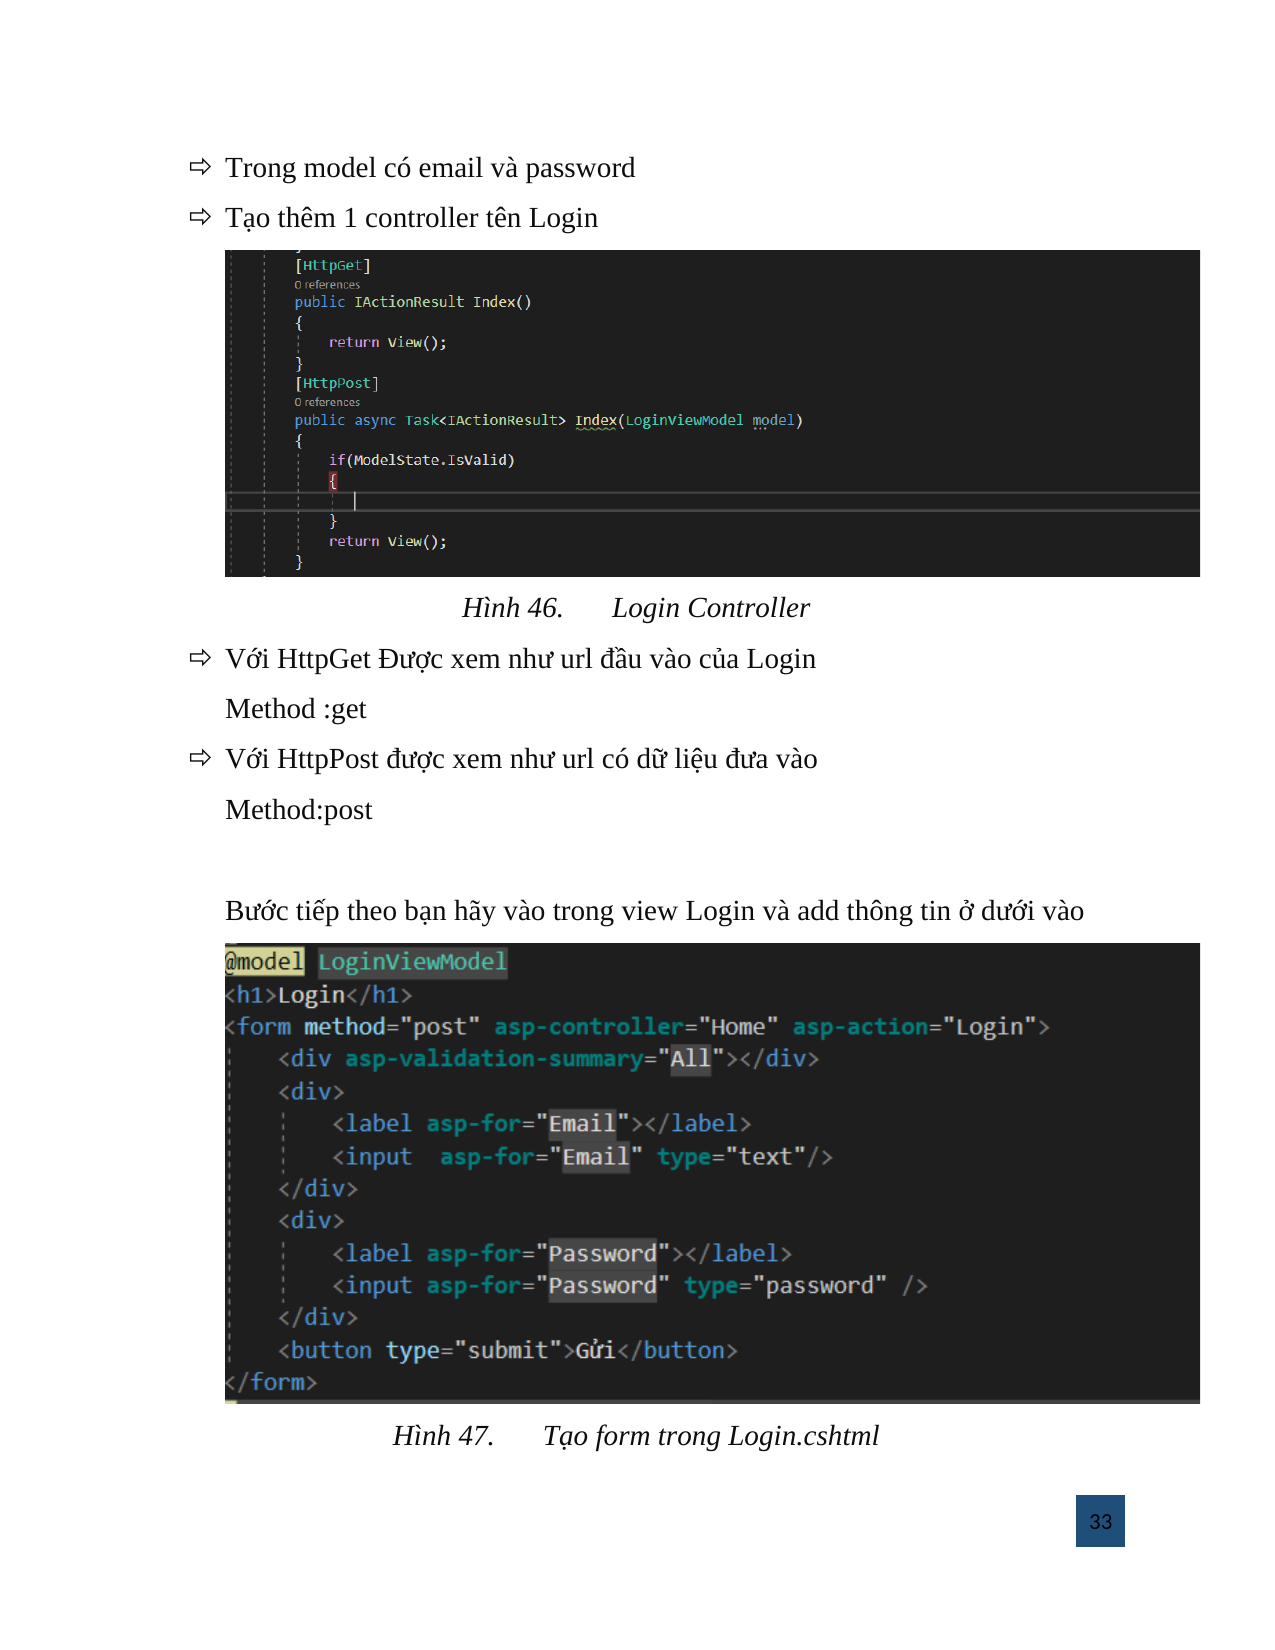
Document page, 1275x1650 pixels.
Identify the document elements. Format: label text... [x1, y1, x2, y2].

list Method:post [225, 792, 1125, 826]
list Trong model có email và password [187, 150, 1125, 184]
text Tạo form trong Login.cshtml [150, 1418, 1125, 1451]
text Login Controller [150, 591, 1125, 624]
list Tạo thêm 1 controller tên Login [187, 200, 1125, 234]
list Với HttpGet Được xem như url đầu vào của Login [187, 641, 1125, 674]
list Method :get [225, 691, 1125, 725]
picture [225, 943, 1200, 1404]
picture [225, 250, 1200, 577]
list Bước tiếp theo bạn hãy vào trong view Login và add thông tin ở dưới vào [225, 893, 1125, 926]
list Với HttpPost được xem như url có dữ liệu đưa vào [187, 742, 1125, 775]
